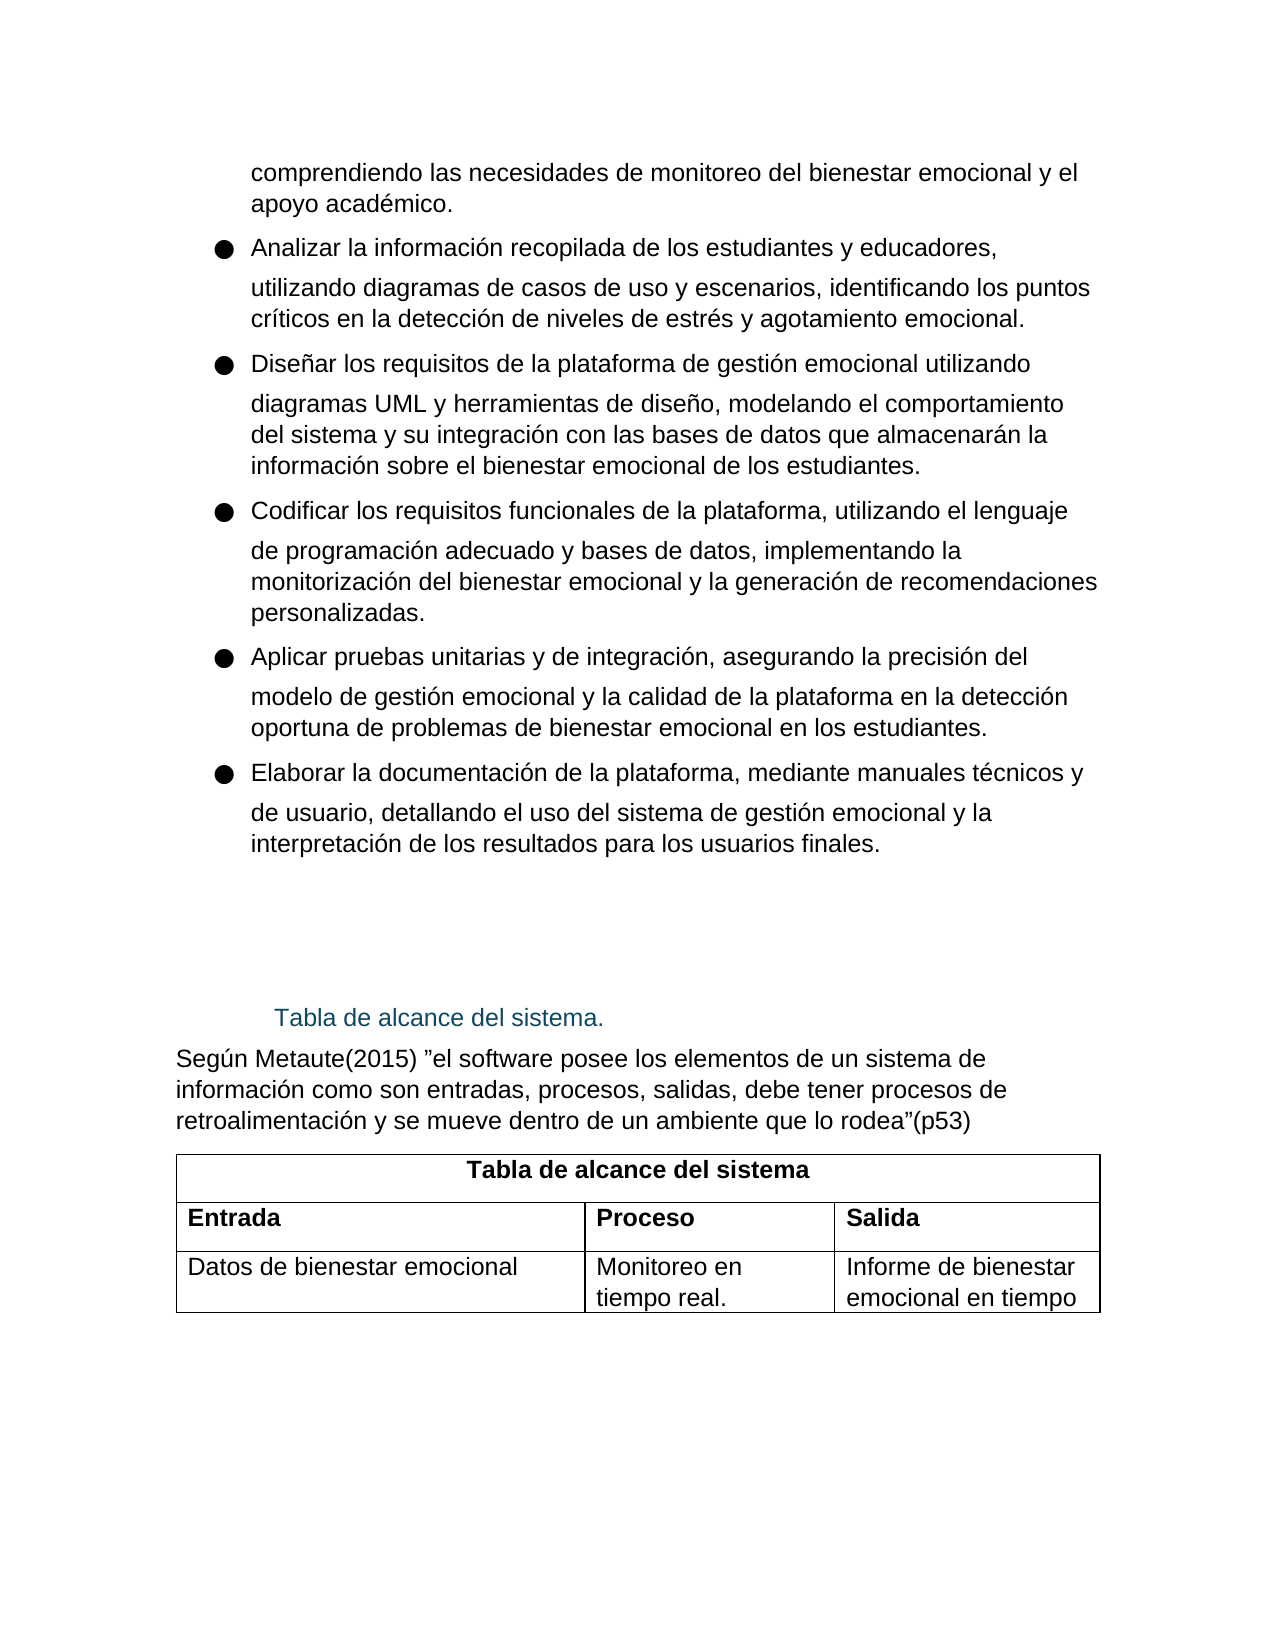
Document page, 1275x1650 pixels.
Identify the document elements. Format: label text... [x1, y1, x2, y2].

table_header Tabla de alcance del sistema [177, 1155, 1099, 1202]
table_cell Proceso [586, 1203, 834, 1251]
list Analizar la información recopilada de los estudiantes y educadores, utilizando diagramas de casos de uso y escenarios, identificando los puntos críticos en la detección de niveles de estrés y agotamiento emocional. [213, 220, 1101, 333]
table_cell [586, 1252, 834, 1312]
list Diseñar los requisitos de la plataforma de gestión emocional utilizando diagramas UML y herramientas de diseño, modelando el comportamiento del sistema y su integración con las bases de datos que almacenarán la información sobre el bienestar emocional de los estudiantes. [213, 335, 1101, 480]
list Codificar los requisitos funcionales de la plataforma, utilizando el lenguaje de programación adecuado y bases de datos, implementando la monitorización del bienestar emocional y la generación de recomendaciones personalizadas. [213, 482, 1101, 626]
list Aplicar pruebas unitarias y de integración, asegurando la precisión del modelo de gestión emocional y la calidad de la plataforma en la detección oportuna de problemas de bienestar emocional en los estudiantes. [213, 629, 1101, 742]
subtitle Tabla de alcance del sistema. [176, 1003, 703, 1032]
table_cell Entrada [177, 1203, 584, 1251]
list Elaborar la documentación de la plataforma, mediante manuales técnicos y de usuario, detallando el uso del sistema de gestión emocional y la interpretación de los resultados para los usuarios finales. [213, 744, 1101, 858]
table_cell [835, 1252, 1099, 1312]
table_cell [177, 1252, 584, 1312]
table_cell Salida [835, 1203, 1099, 1251]
text Según Metaute(2015) ”el software posee los elementos de un sistema de información como son entradas, procesos, salidas, debe tener procesos de retroalimentación y se mueve dentro de un ambiente que lo rodea”(p53) [176, 1044, 1101, 1135]
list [213, 158, 1101, 217]
